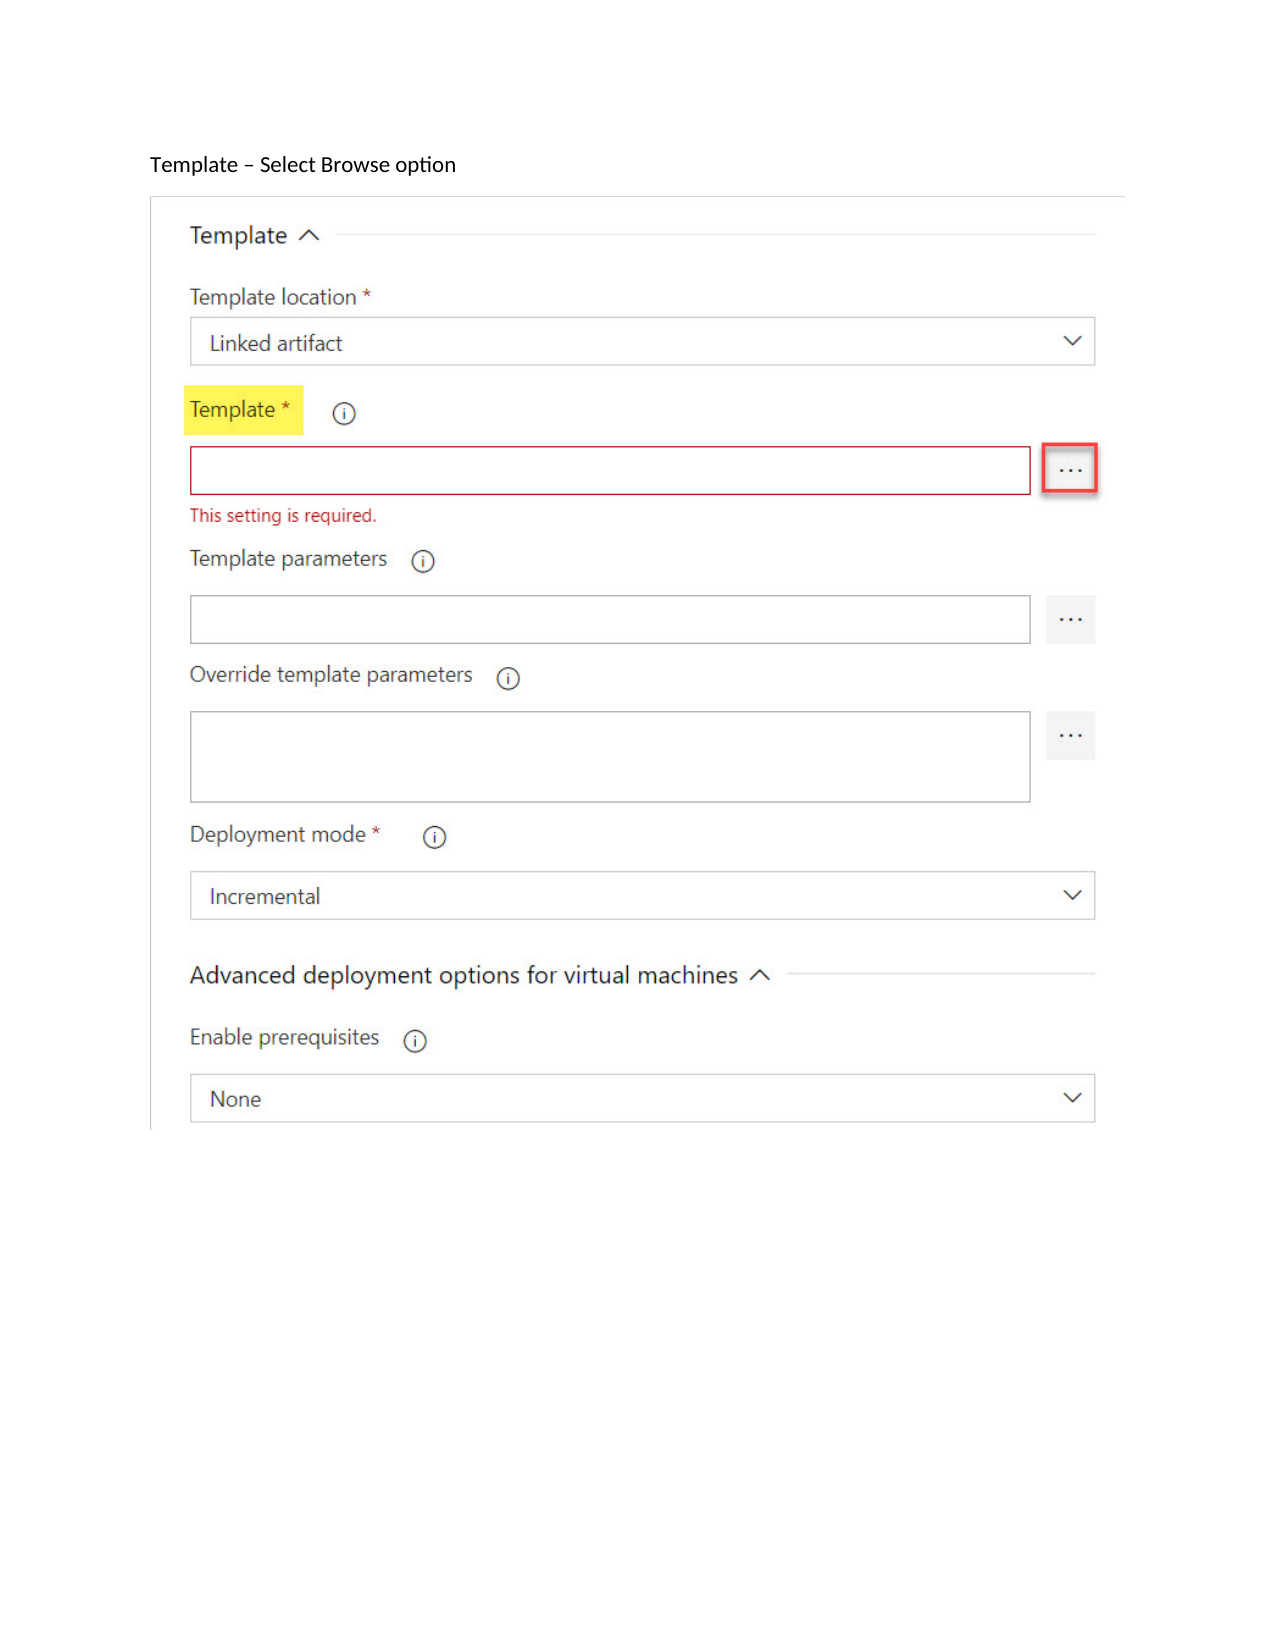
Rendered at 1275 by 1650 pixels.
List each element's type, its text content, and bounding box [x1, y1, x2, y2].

text Template – Select Browse option [150, 150, 1125, 178]
picture [150, 196, 1125, 1130]
